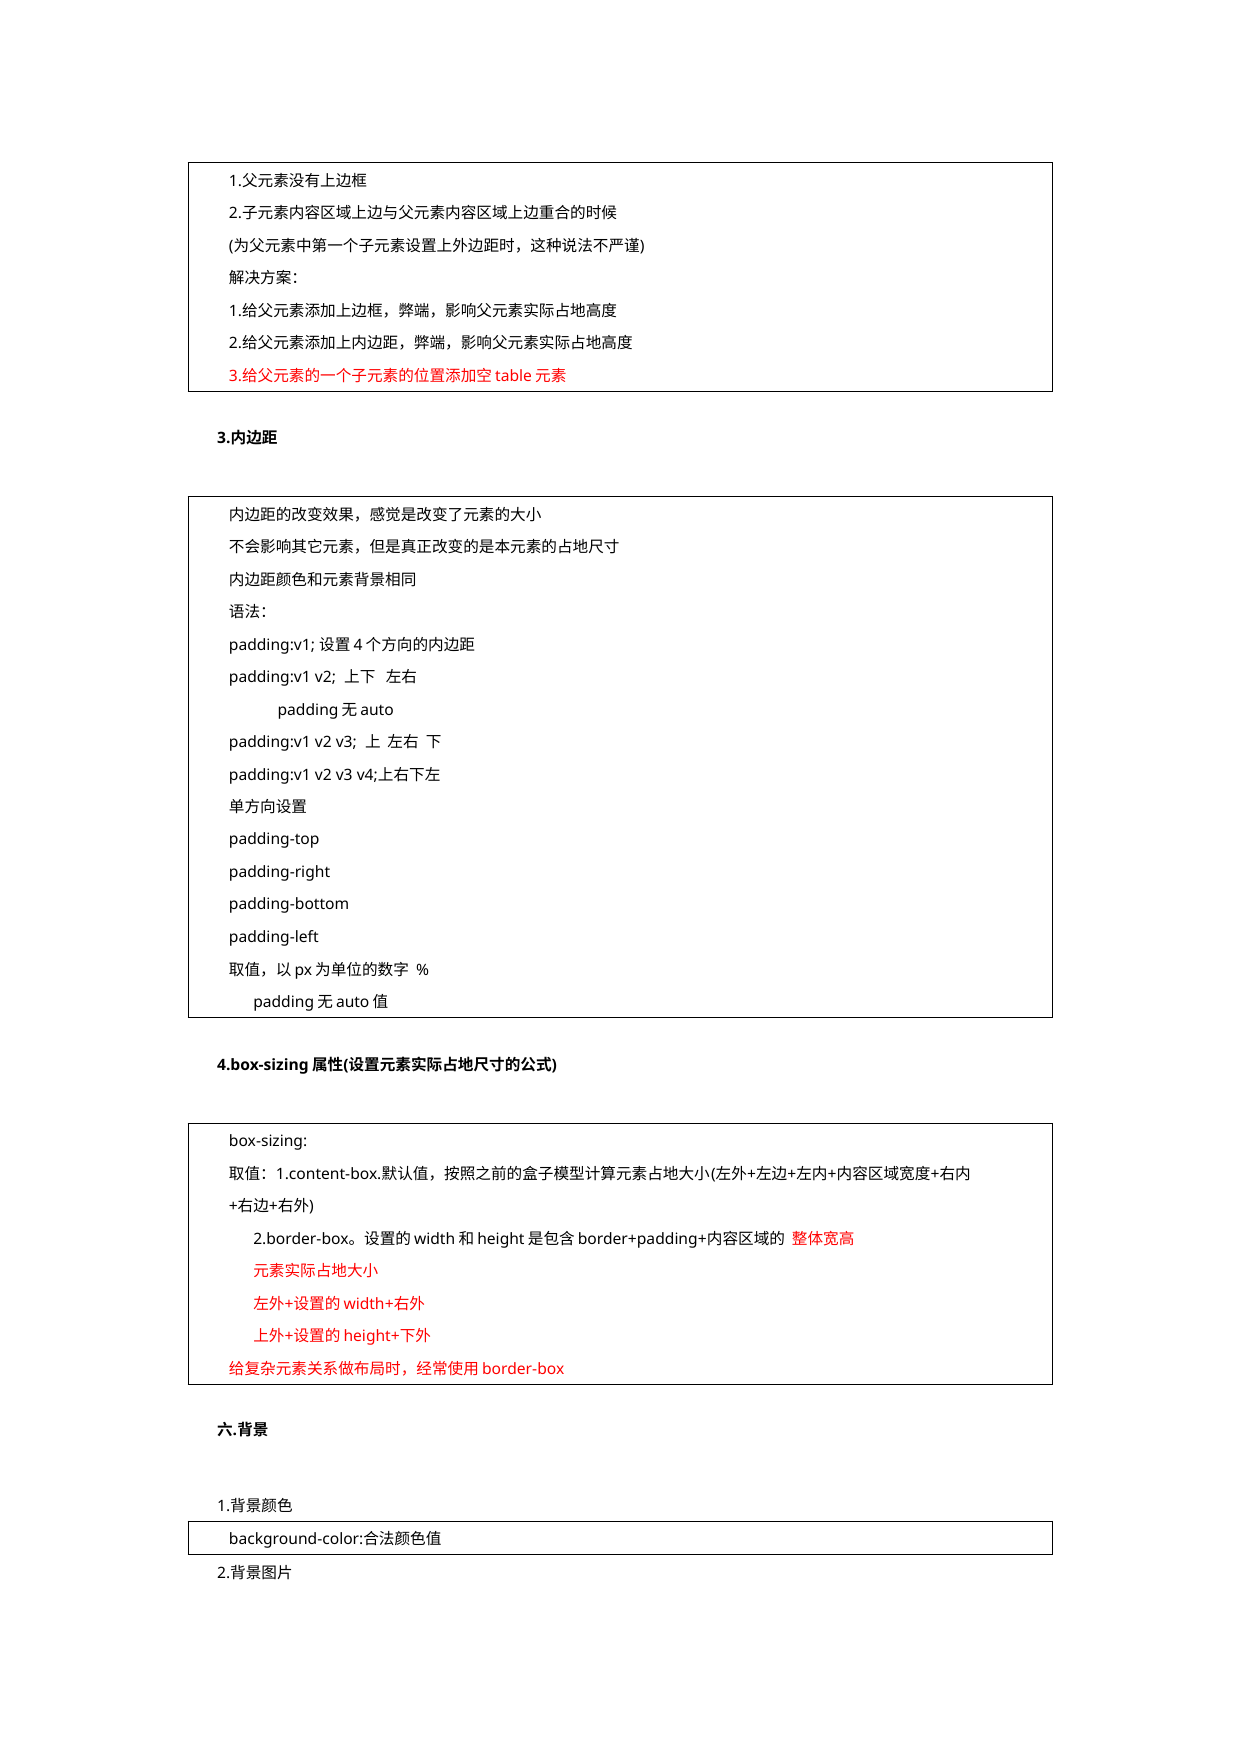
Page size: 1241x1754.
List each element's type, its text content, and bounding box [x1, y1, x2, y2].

subtitle 六.背景 [217, 1412, 983, 1444]
text 1.背景颜色 [217, 1488, 983, 1521]
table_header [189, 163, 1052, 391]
subtitle 4.box-sizing属性(设置元素实际占地尺寸的公式) [217, 1047, 983, 1080]
text 2.背景图片 [217, 1555, 983, 1588]
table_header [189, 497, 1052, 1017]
subtitle 3.内边距 [217, 421, 983, 453]
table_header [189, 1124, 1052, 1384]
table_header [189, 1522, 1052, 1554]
